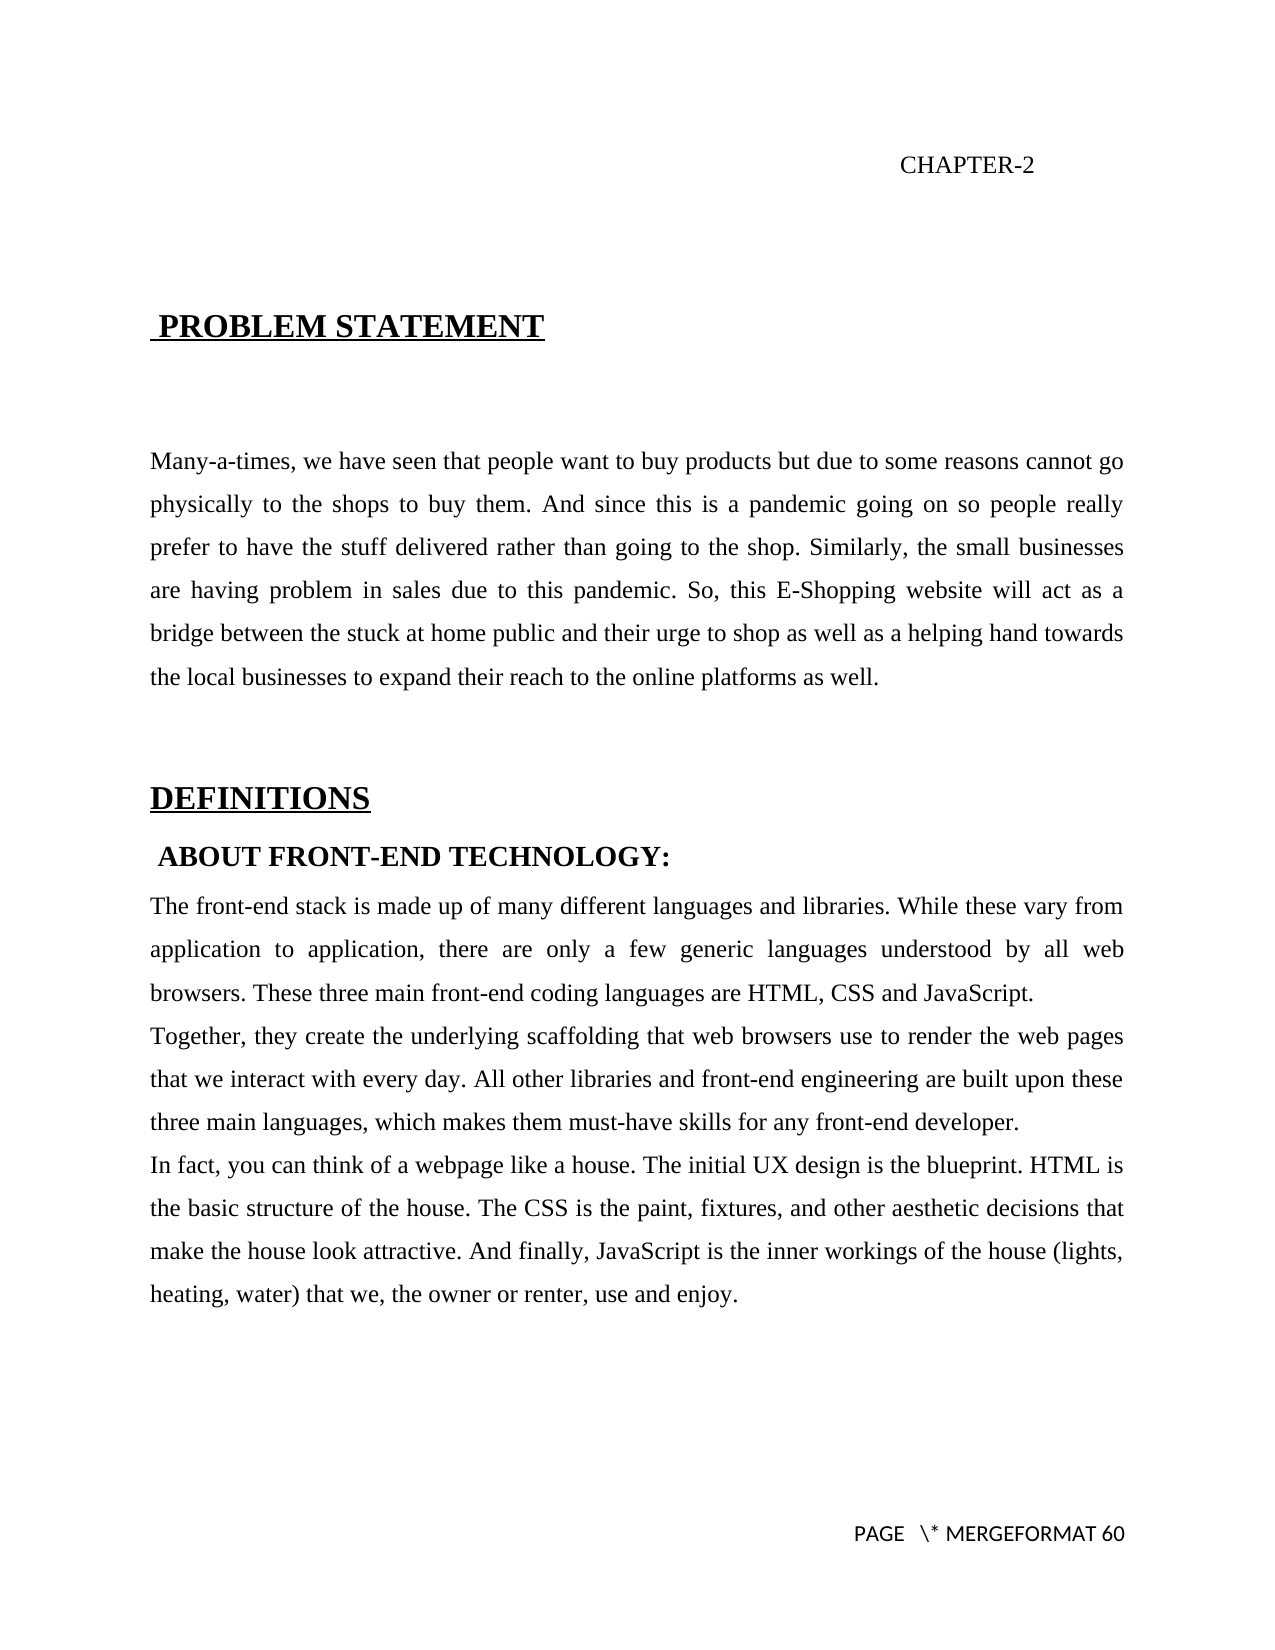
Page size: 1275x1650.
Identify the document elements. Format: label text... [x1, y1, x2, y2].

text The front-end stack is made up of many different languages and libraries. While these vary from application to application, there are only a few generic languages understood by all web browsers. These three main front-end coding languages are HTML, CSS and JavaScript. [150, 891, 1125, 1006]
text Together, they create the underlying scaffolding that web browsers use to render the web pages that we interact with every day. All other libraries and front-end engineering are built upon these three main languages, which makes them must-have skills for any front-end developer. [150, 1021, 1125, 1136]
text Many-a-times, we have seen that people want to buy products but due to some reasons cannot go physically to the shops to buy them. And since this is a pandemic going on so people really prefer to have the stuff delivered rather than going to the shop. Similarly, the small businesses are having problem in sales due to this pandemic. So, this E-Shopping website will act as a bridge between the stuck at home public and their urge to shop as well as a helping hand towards the local businesses to expand their reach to the online platforms as well. [150, 446, 1125, 690]
text In fact, you can think of a webpage like a house. The initial UX design is the blueprint. HTML is the basic structure of the house. The CSS is the paint, fixtures, and other aesthetic decisions that make the house look attractive. And finally, JavaScript is the inner workings of the house (lights, heating, water) that we, the owner or renter, use and enjoy. [150, 1150, 1125, 1308]
text CHAPTER-2 [900, 150, 1125, 179]
text PROBLEM STATEMENT [150, 306, 1125, 344]
text DEFINITIONS [150, 778, 1125, 816]
text ABOUT FRONT-END TECHNOLOGY: [150, 839, 1125, 872]
